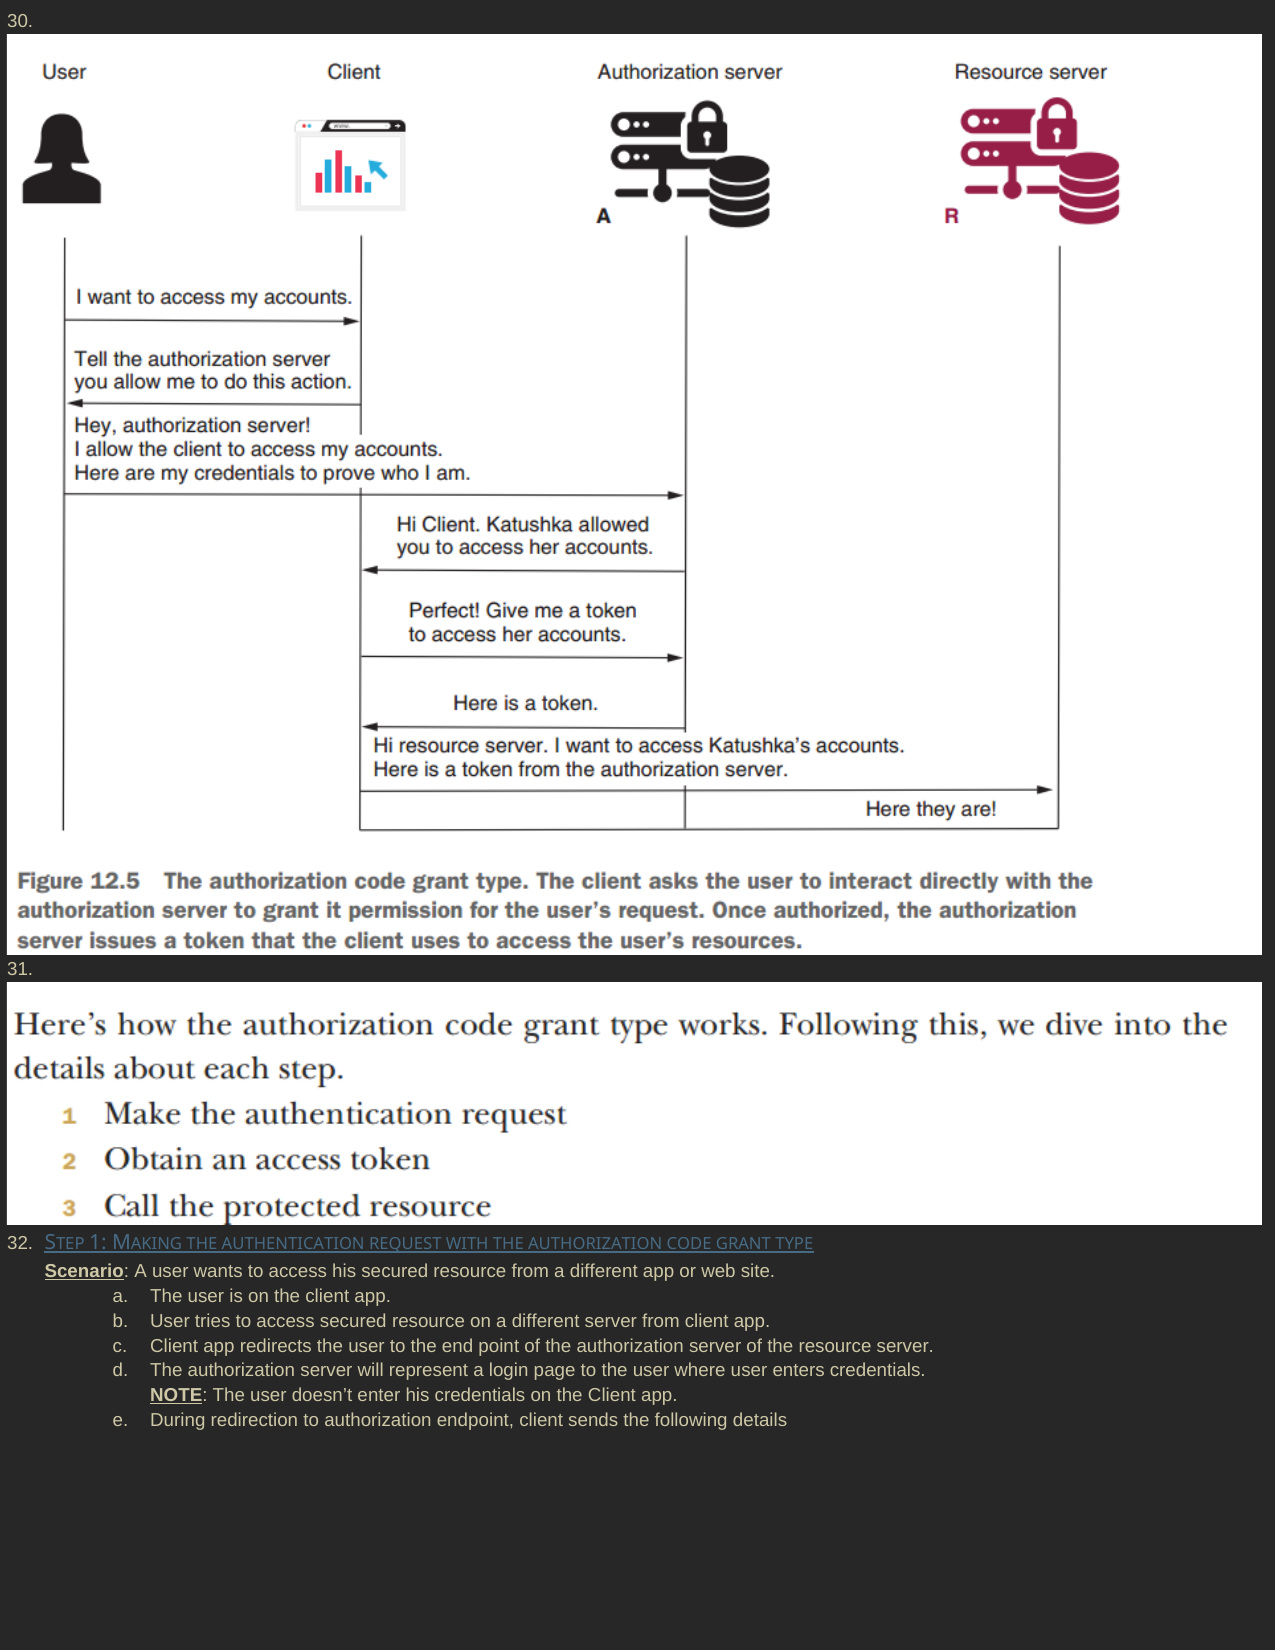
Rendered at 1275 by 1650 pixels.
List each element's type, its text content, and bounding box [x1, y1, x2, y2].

list The authorization server will represent a login page to the user where user enters credentials. [112, 1359, 1255, 1381]
list NOTE: The user doesn’t enter his credentials on the Client app. [150, 1384, 1255, 1406]
list Scenario: A user wants to access his secured resource from a different app or web site. [44, 1260, 1255, 1282]
list Client app redirects the user to the end point of the authorization server of the resource server. [112, 1334, 1255, 1356]
picture [6, 982, 1262, 1225]
list During redirection to authorization endpoint, client sends the following details [112, 1409, 1255, 1430]
list The user is on the client app. [112, 1285, 1255, 1306]
list User tries to access secured resource on a different server from client app. [112, 1309, 1255, 1331]
picture [6, 34, 1262, 955]
list STEP 1: MAKING THE AUTHENTICATION REQUEST WITH THE AUTHORIZATION CODE GRANT TYPE [7, 1227, 1255, 1256]
